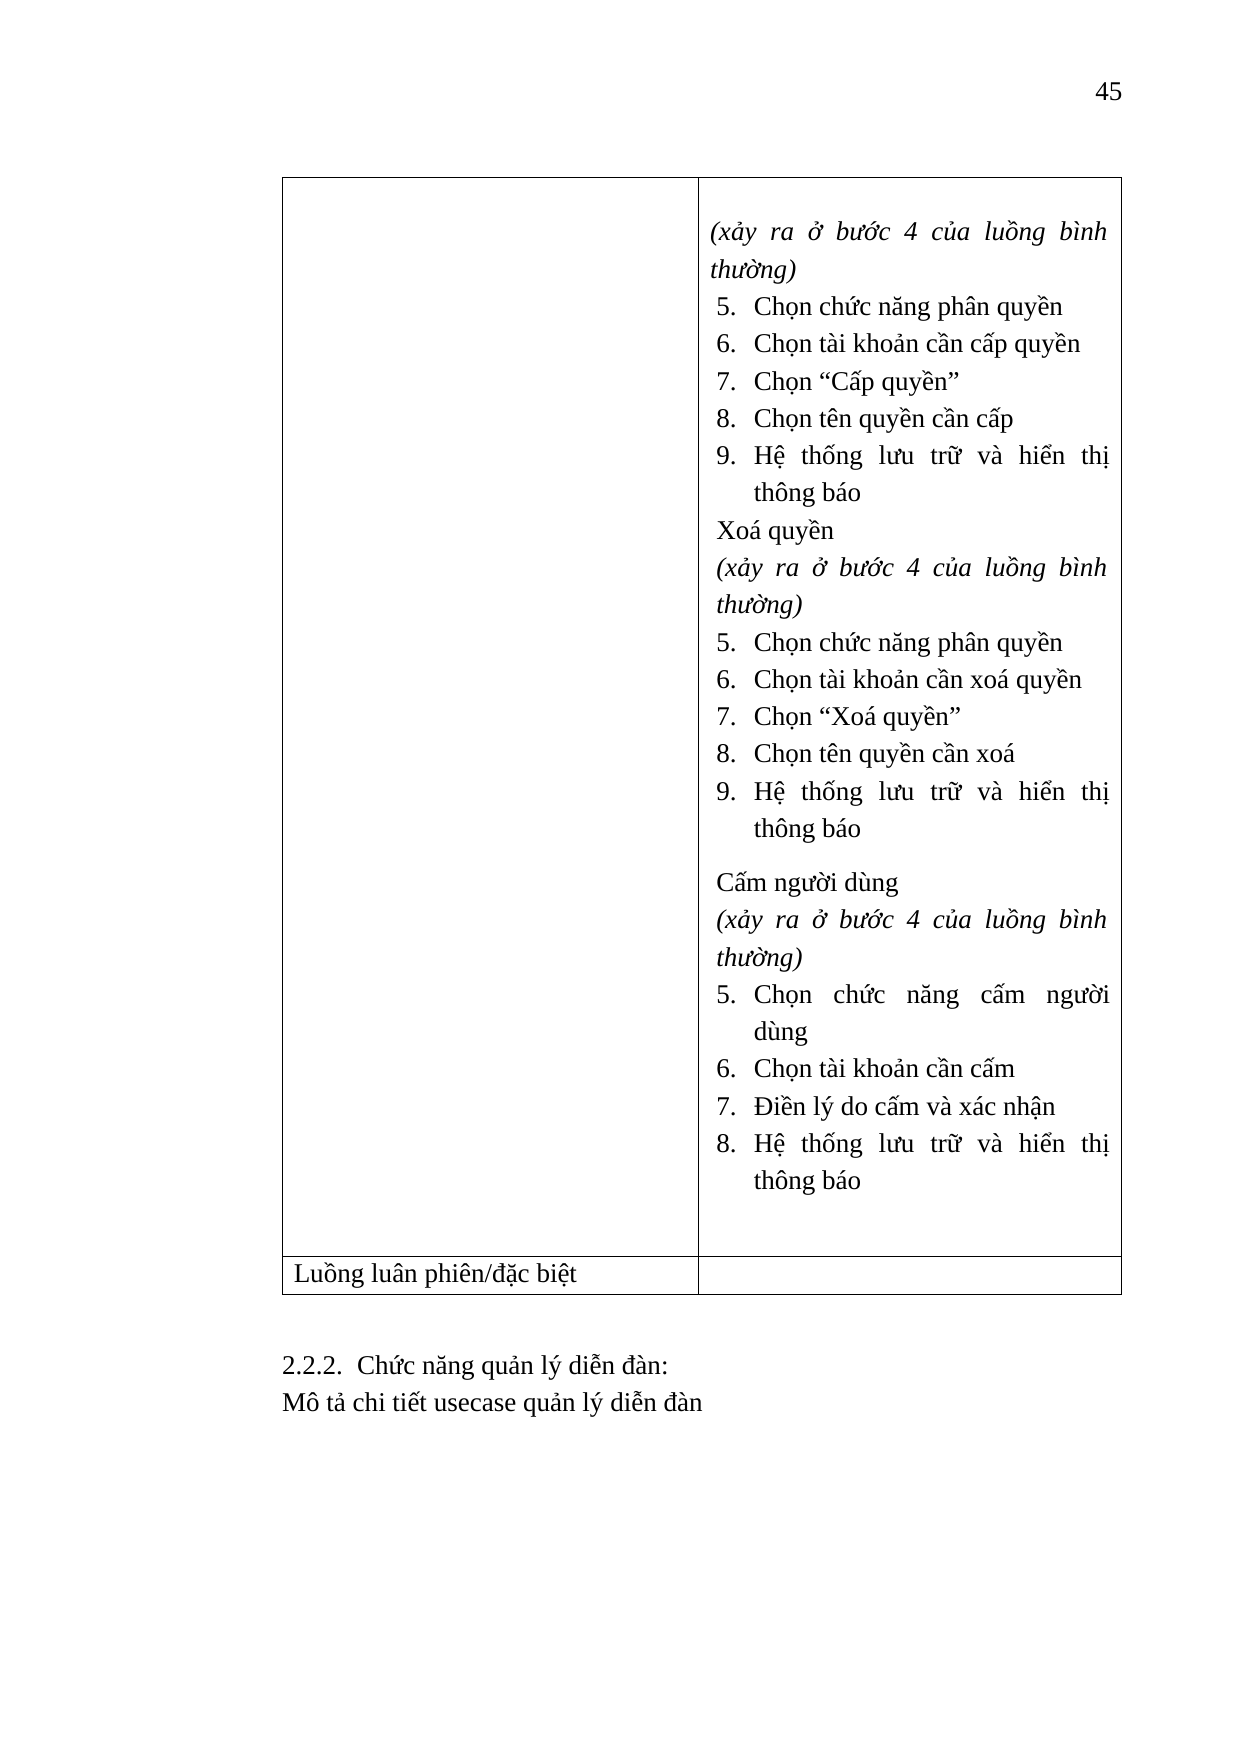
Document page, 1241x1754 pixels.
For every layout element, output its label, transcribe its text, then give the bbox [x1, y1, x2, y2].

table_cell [283, 178, 698, 1256]
table_cell Luồng luân phiên/đặc biệt [283, 1257, 698, 1294]
text Mô tả chi tiết usecase quản lý diễn đàn [282, 1386, 1122, 1417]
subtitle Chức năng quản lý diễn đàn: [282, 1349, 1122, 1380]
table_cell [699, 178, 1121, 1256]
table_cell [699, 1257, 1121, 1294]
